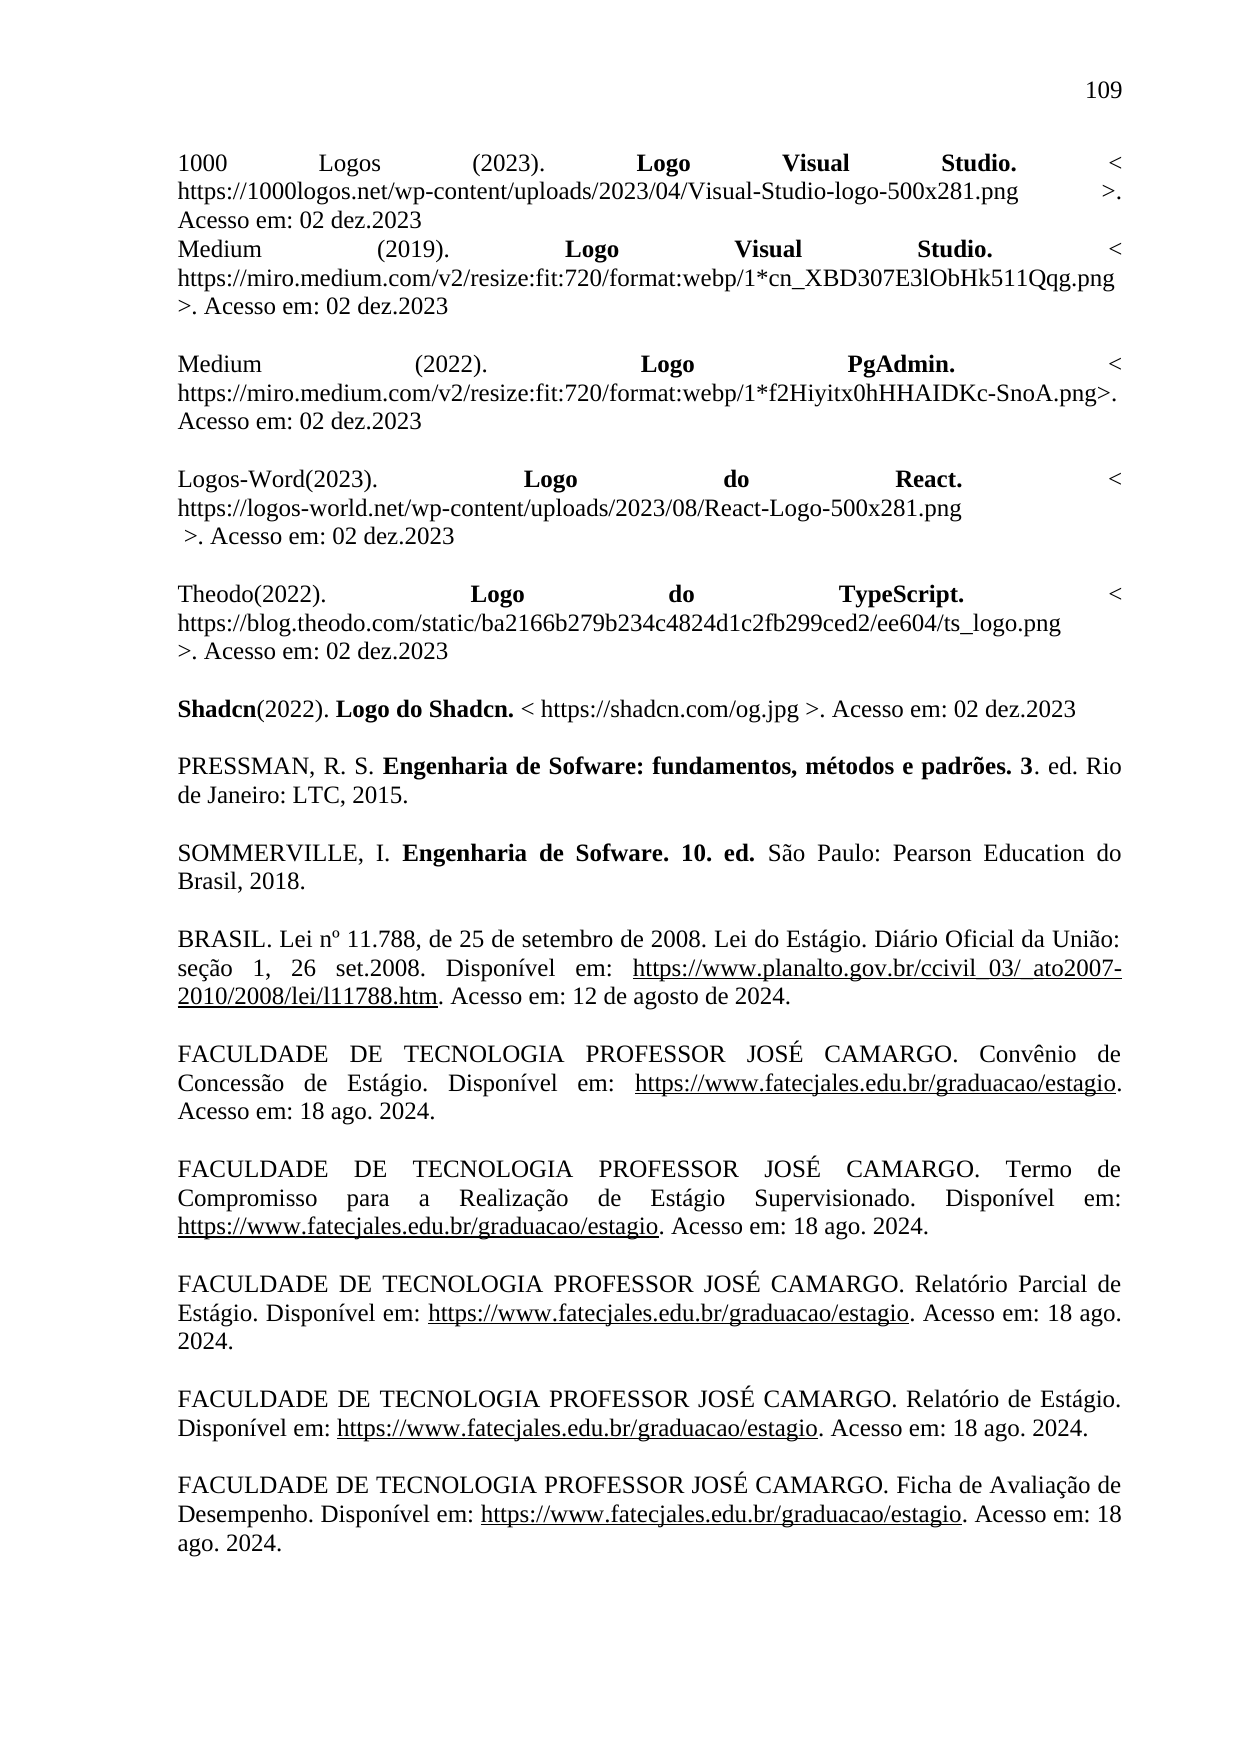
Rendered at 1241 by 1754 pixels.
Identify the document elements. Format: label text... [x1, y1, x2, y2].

text >. Acesso em: 02 dez.2023 [177, 636, 1122, 665]
text FACULDADE DE TECNOLOGIA PROFESSOR JOSÉ CAMARGO. Relatório de Estágio. Disponível em: https://www.fatecjales.edu.br/graduacao/estagio. Acesso em: 18 ago. 2024. [177, 1384, 1122, 1441]
text Shadcn(2022). Logo do Shadcn. < https://shadcn.com/og.jpg >. Acesso em: 02 dez.2023 [177, 694, 1122, 723]
text PRESSMAN, R. S. Engenharia de Sofware: fundamentos, métodos e padrões. 3. ed. Rio de Janeiro: LTC, 2015. [177, 751, 1122, 809]
text BRASIL. Lei nº 11.788, de 25 de setembro de 2008. Lei do Estágio. Diário Oficial da União: seção 1, 26 set.2008. Disponível em: https://www.planalto.gov.br/ccivil_03/_ato2007-2010/2008/lei/l11788.htm. Acesso em: 12 de agosto de 2024. [177, 924, 1122, 1010]
text Medium (2022). Logo PgAdmin. < https://miro.medium.com/v2/resize:fit:720/format:webp/1*f2Hiyitx0hHHAIDKc-SnoA.png>. Acesso em: 02 dez.2023 [177, 349, 1122, 435]
text Medium (2019). Logo Visual Studio. < https://miro.medium.com/v2/resize:fit:720/format:webp/1*cn_XBD307E3lObHk511Qqg.png >. Acesso em: 02 dez.2023 [177, 234, 1122, 320]
text Logos-Word(2023). Logo do React. < https://logos-world.net/wp-content/uploads/2023/08/React-Logo-500x281.png [177, 464, 1122, 521]
text FACULDADE DE TECNOLOGIA PROFESSOR JOSÉ CAMARGO. Ficha de Avaliação de Desempenho. Disponível em: https://www.fatecjales.edu.br/graduacao/estagio. Acesso em: 18 ago. 2024. [177, 1470, 1122, 1556]
text FACULDADE DE TECNOLOGIA PROFESSOR JOSÉ CAMARGO. Termo de Compromisso para a Realização de Estágio Supervisionado. Disponível em: https://www.fatecjales.edu.br/graduacao/estagio. Acesso em: 18 ago. 2024. [177, 1154, 1122, 1240]
text SOMMERVILLE, I. Engenharia de Sofware. 10. ed. São Paulo: Pearson Education do Brasil, 2018. [177, 838, 1122, 895]
text Theodo(2022). Logo do TypeScript. < https://blog.theodo.com/static/ba2166b279b234c4824d1c2fb299ced2/ee604/ts_logo.png [177, 579, 1122, 636]
text >. Acesso em: 02 dez.2023 [177, 521, 1122, 550]
text FACULDADE DE TECNOLOGIA PROFESSOR JOSÉ CAMARGO. Relatório Parcial de Estágio. Disponível em: https://www.fatecjales.edu.br/graduacao/estagio. Acesso em: 18 ago. 2024. [177, 1269, 1122, 1355]
text 1000 Logos (2023). Logo Visual Studio. < https://1000logos.net/wp-content/uploads/2023/04/Visual-Studio-logo-500x281.png >. Acesso em: 02 dez.2023 [177, 148, 1122, 234]
text FACULDADE DE TECNOLOGIA PROFESSOR JOSÉ CAMARGO. Convênio de Concessão de Estágio. Disponível em: https://www.fatecjales.edu.br/graduacao/estagio. Acesso em: 18 ago. 2024. [177, 1039, 1122, 1125]
